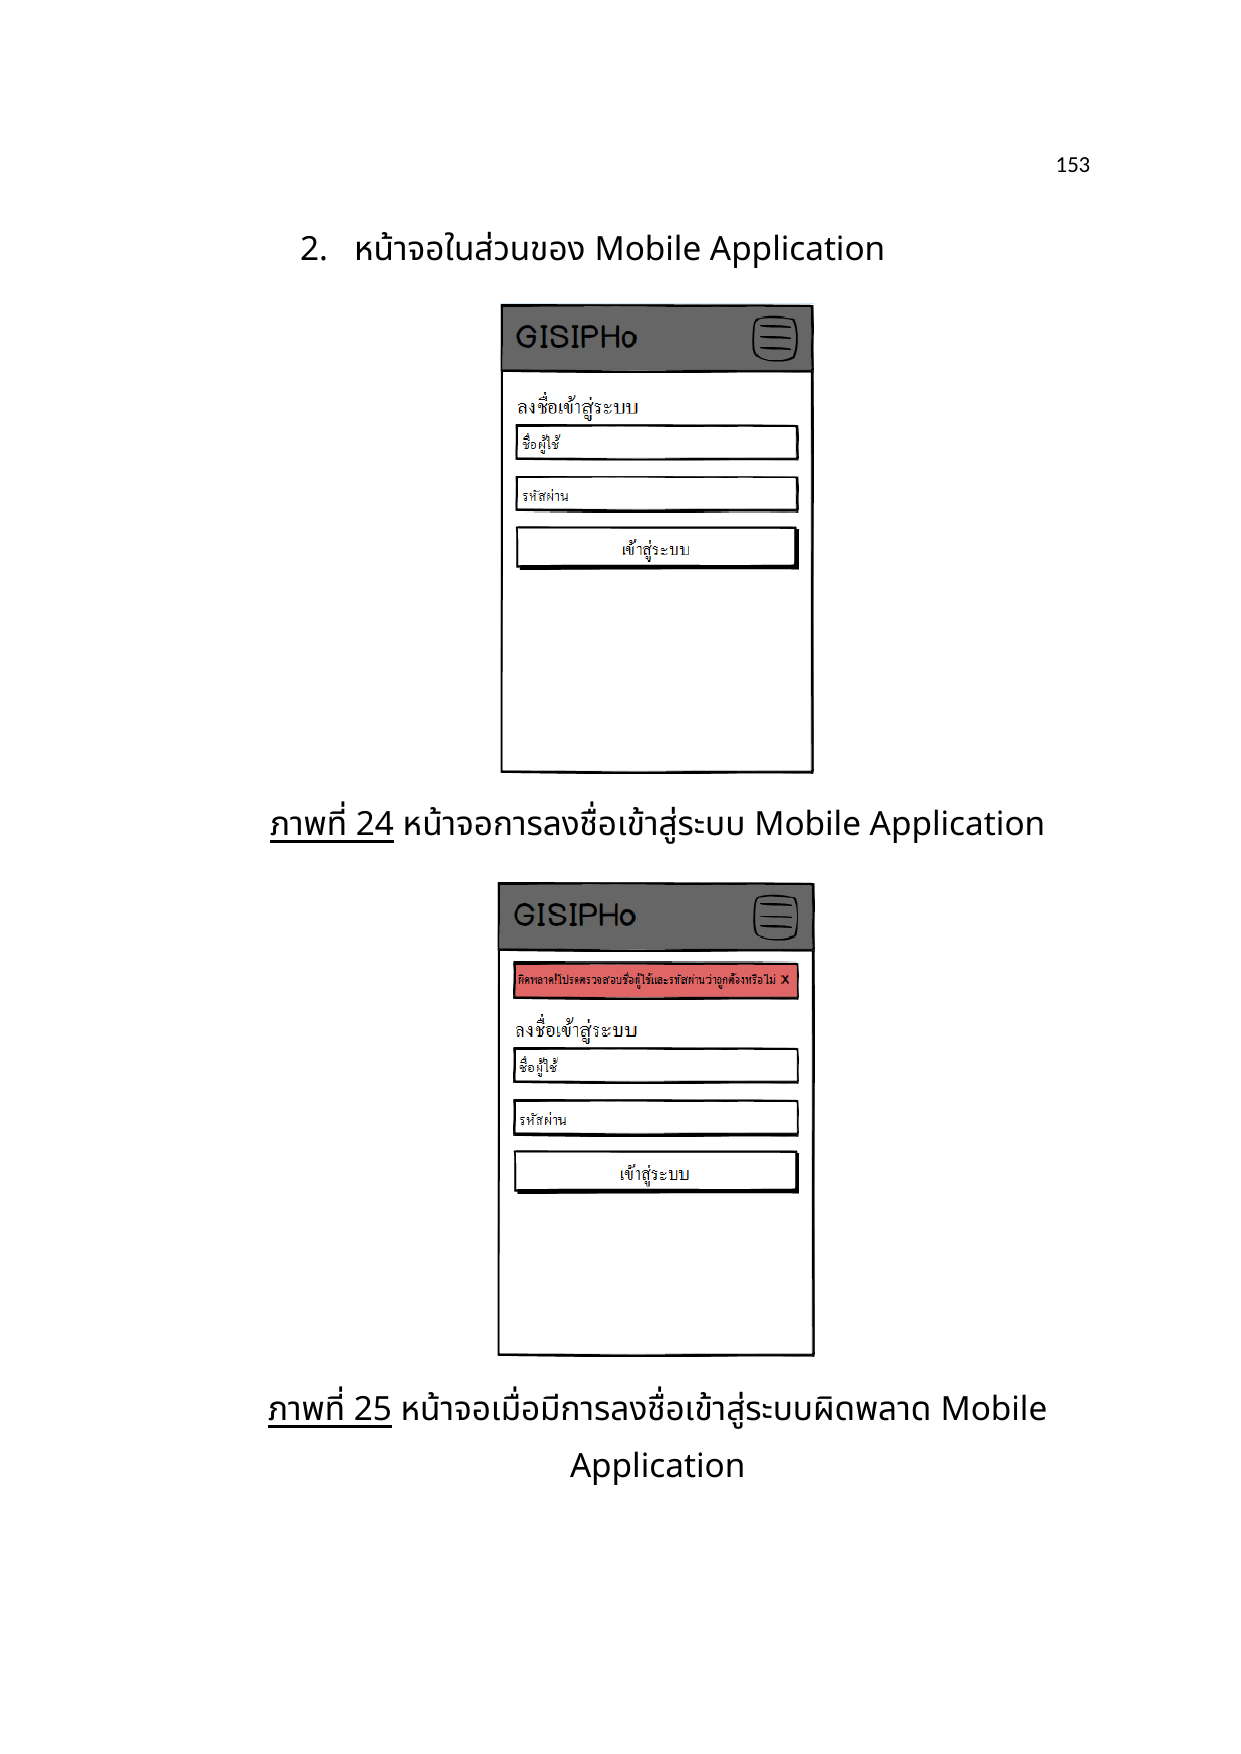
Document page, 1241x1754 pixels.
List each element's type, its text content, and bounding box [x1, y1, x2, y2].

text ภาพที่ 24 หน้าจอการลงชื่อเข้าสู่ระบบ Mobile Application [225, 799, 1090, 850]
picture [497, 878, 818, 1360]
text ภาพที่ 25 หน้าจอเมื่อมีการลงชื่อเข้าสู่ระบบผิดพลาด Mobile Application [225, 1385, 1090, 1487]
text 2. หน้าจอในส่วนของ Mobile Application [225, 225, 1090, 276]
picture [500, 303, 815, 775]
